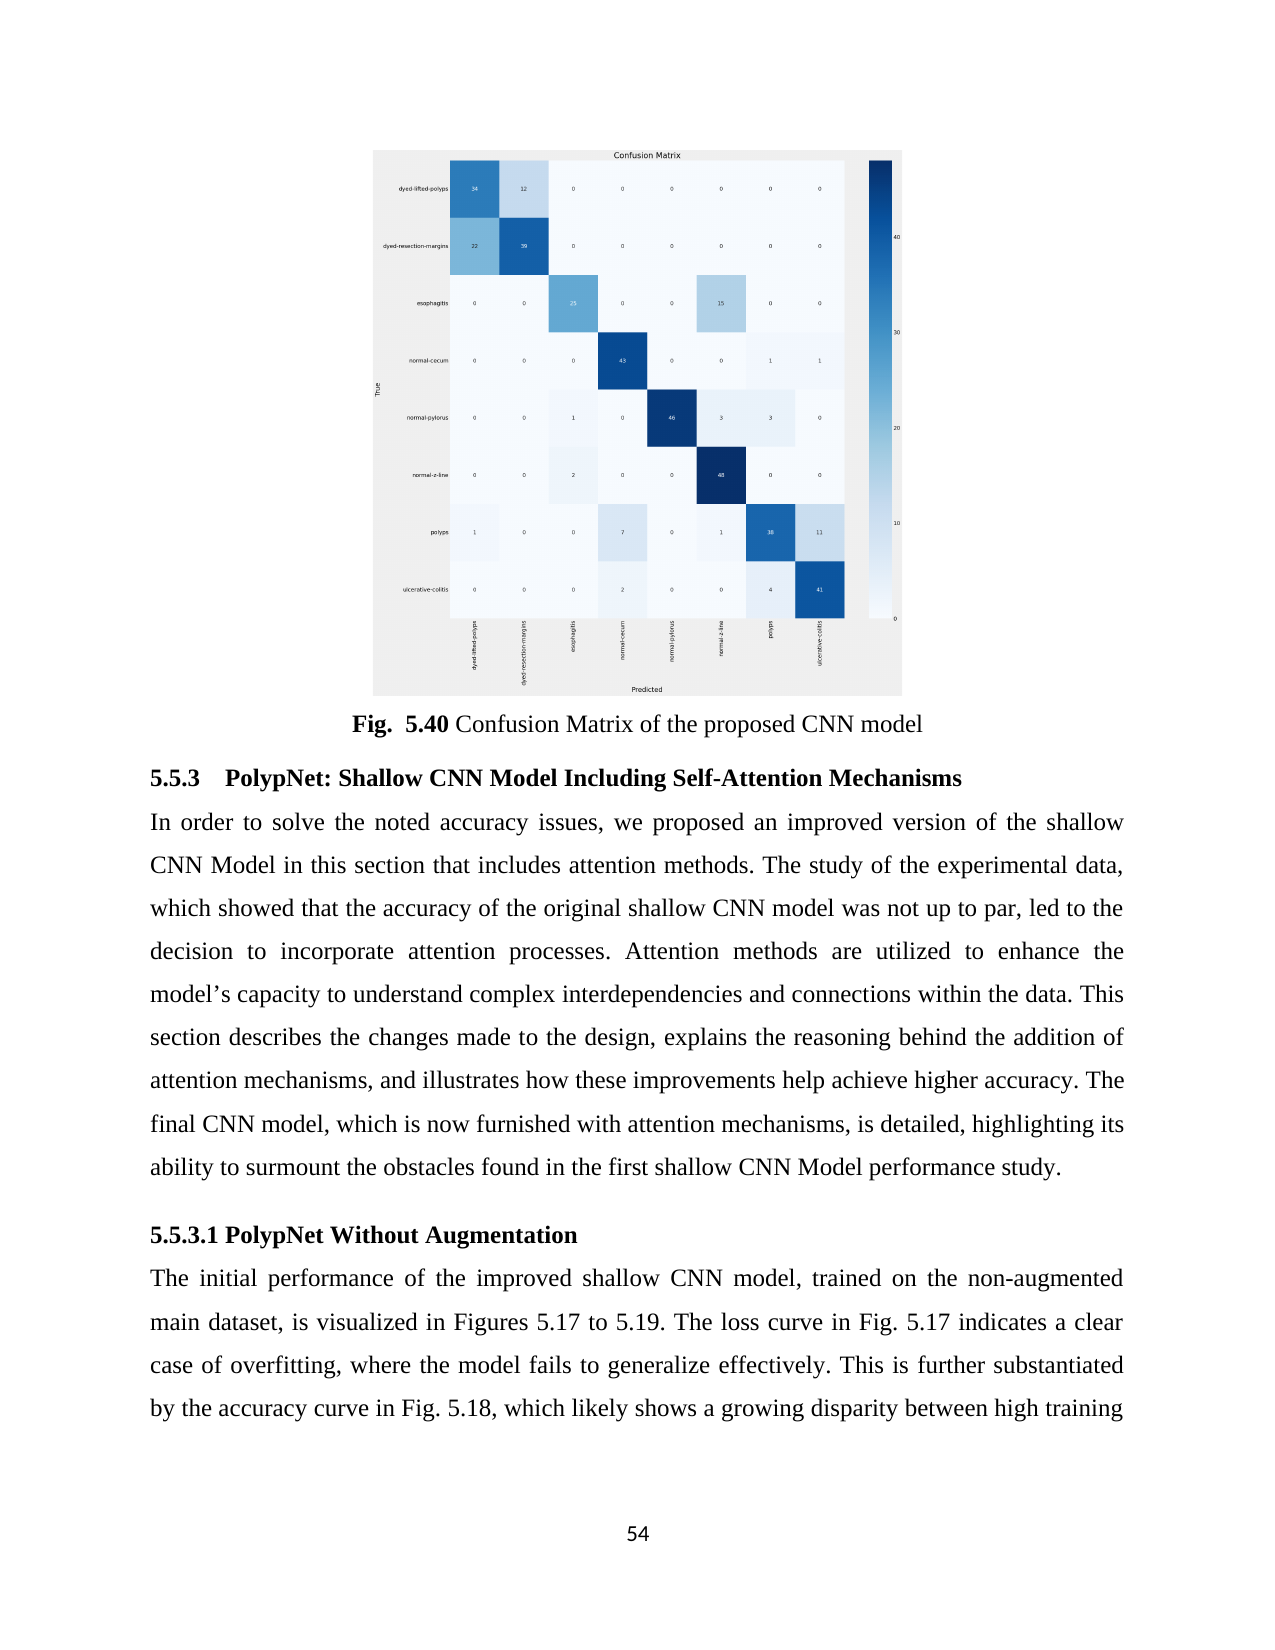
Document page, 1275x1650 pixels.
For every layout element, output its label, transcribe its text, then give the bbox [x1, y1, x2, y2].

subtitle 5.5.3 PolypNet: Shallow CNN Model Including Self-Attention Mechanisms [150, 763, 1125, 792]
text In order to solve the noted accuracy issues, we proposed an improved version of the shallow CNN Model in this section that includes attention methods. The study of the experimental data, which showed that the accuracy of the original shallow CNN model was not up to par, led to the decision to incorporate attention processes. Attention methods are utilized to enhance the model’s capacity to understand complex interdependencies and connections within the data. This section describes the changes made to the design, explains the reasoning behind the addition of attention mechanisms, and illustrates how these improvements help achieve higher accuracy. The final CNN model, which is now furnished with attention mechanisms, is detailed, highlighting its ability to surmount the obstacles found in the first shallow CNN Model performance study. [150, 807, 1125, 1181]
subtitle 5.5.3.1 PolypNet Without Augmentation [150, 1220, 1125, 1249]
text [150, 1263, 1125, 1422]
